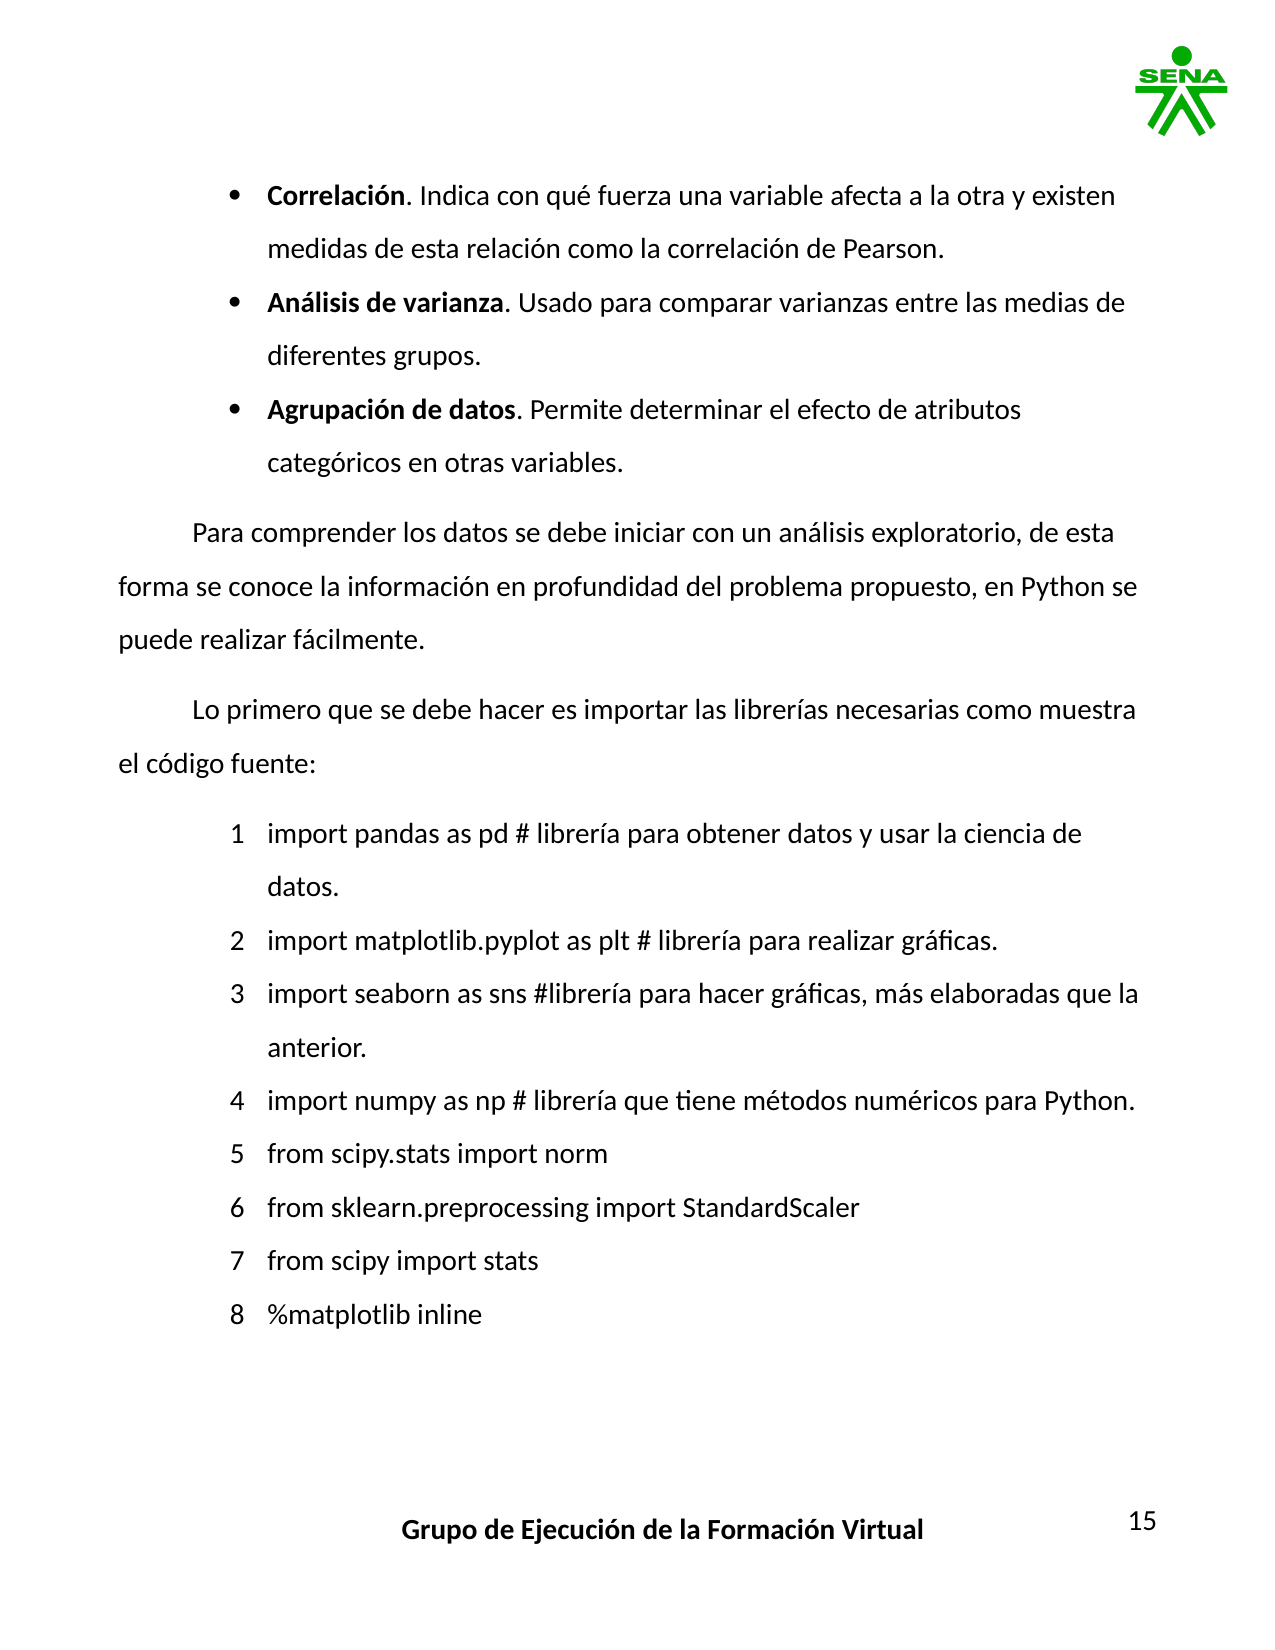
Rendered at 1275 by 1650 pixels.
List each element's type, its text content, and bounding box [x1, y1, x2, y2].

text Para comprender los datos se debe iniciar con un análisis exploratorio, de esta forma se conoce la información en profundidad del problema propuesto, en Python se puede realizar fácilmente. [118, 514, 1157, 657]
picture [1135, 46, 1228, 136]
list Agrupación de datos. Permite determinar el efecto de atributos categóricos en otras variables. [229, 391, 1157, 480]
list import numpy as np # librería que tiene métodos numéricos para Python. [229, 1082, 1157, 1118]
list Análisis de varianza. Usado para comparar varianzas entre las medias de diferentes grupos. [229, 284, 1157, 373]
list import seaborn as sns #librería para hacer gráficas, más elaboradas que la anterior. [229, 975, 1157, 1064]
list Correlación. Indica con qué fuerza una variable afecta a la otra y existen medidas de esta relación como la correlación de Pearson. [229, 177, 1157, 266]
list from scipy import stats [229, 1242, 1157, 1278]
list import pandas as pd # librería para obtener datos y usar la ciencia de datos. [229, 815, 1157, 904]
list import matplotlib.pyplot as plt # librería para realizar gráficas. [229, 922, 1157, 957]
text Lo primero que se debe hacer es importar las librerías necesarias como muestra el código fuente: [118, 691, 1157, 781]
list %matplotlib inline [229, 1296, 1157, 1332]
list from scipy.stats import norm [229, 1136, 1157, 1171]
list from sklearn.preprocessing import StandardScaler [229, 1189, 1157, 1225]
